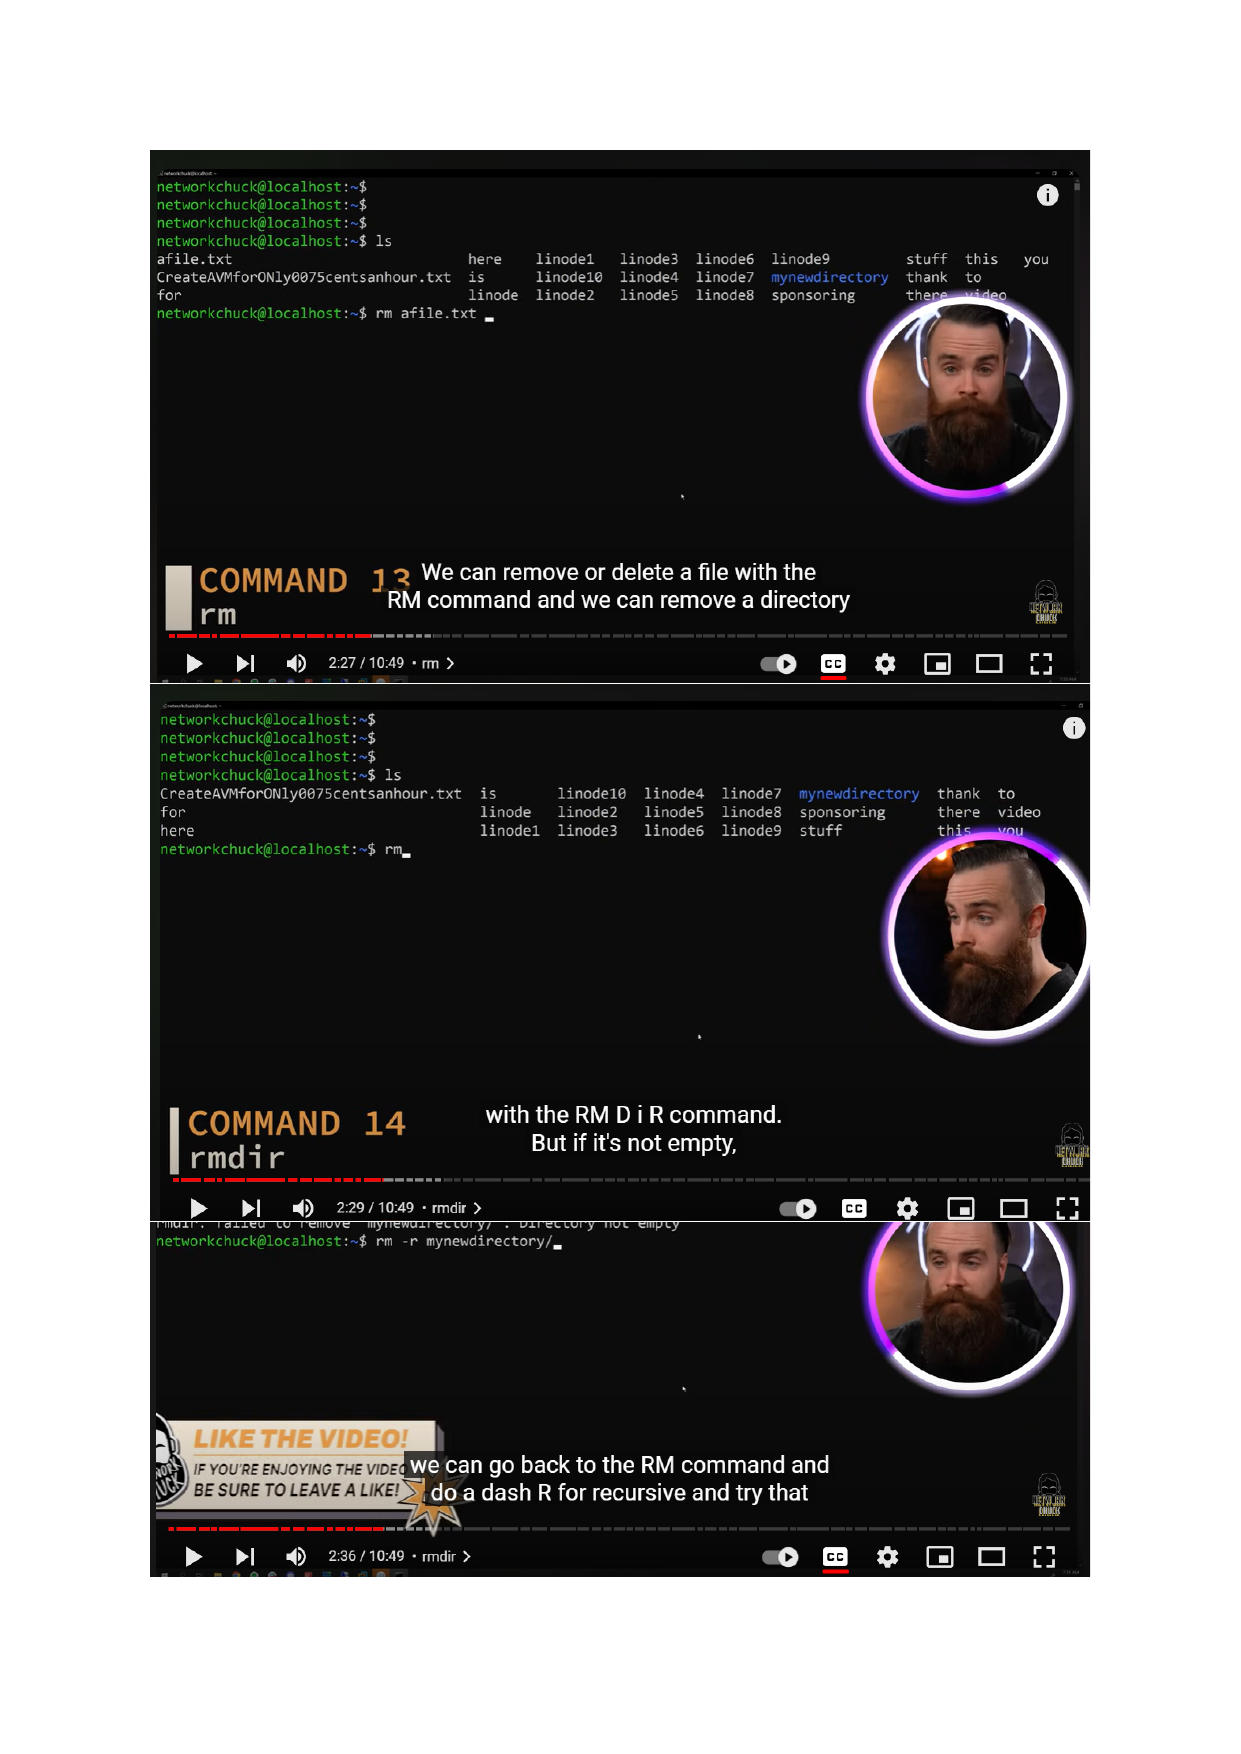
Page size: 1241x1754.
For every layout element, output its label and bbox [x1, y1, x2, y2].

picture [150, 684, 1091, 1221]
picture [150, 150, 1091, 683]
picture [150, 1222, 1091, 1577]
